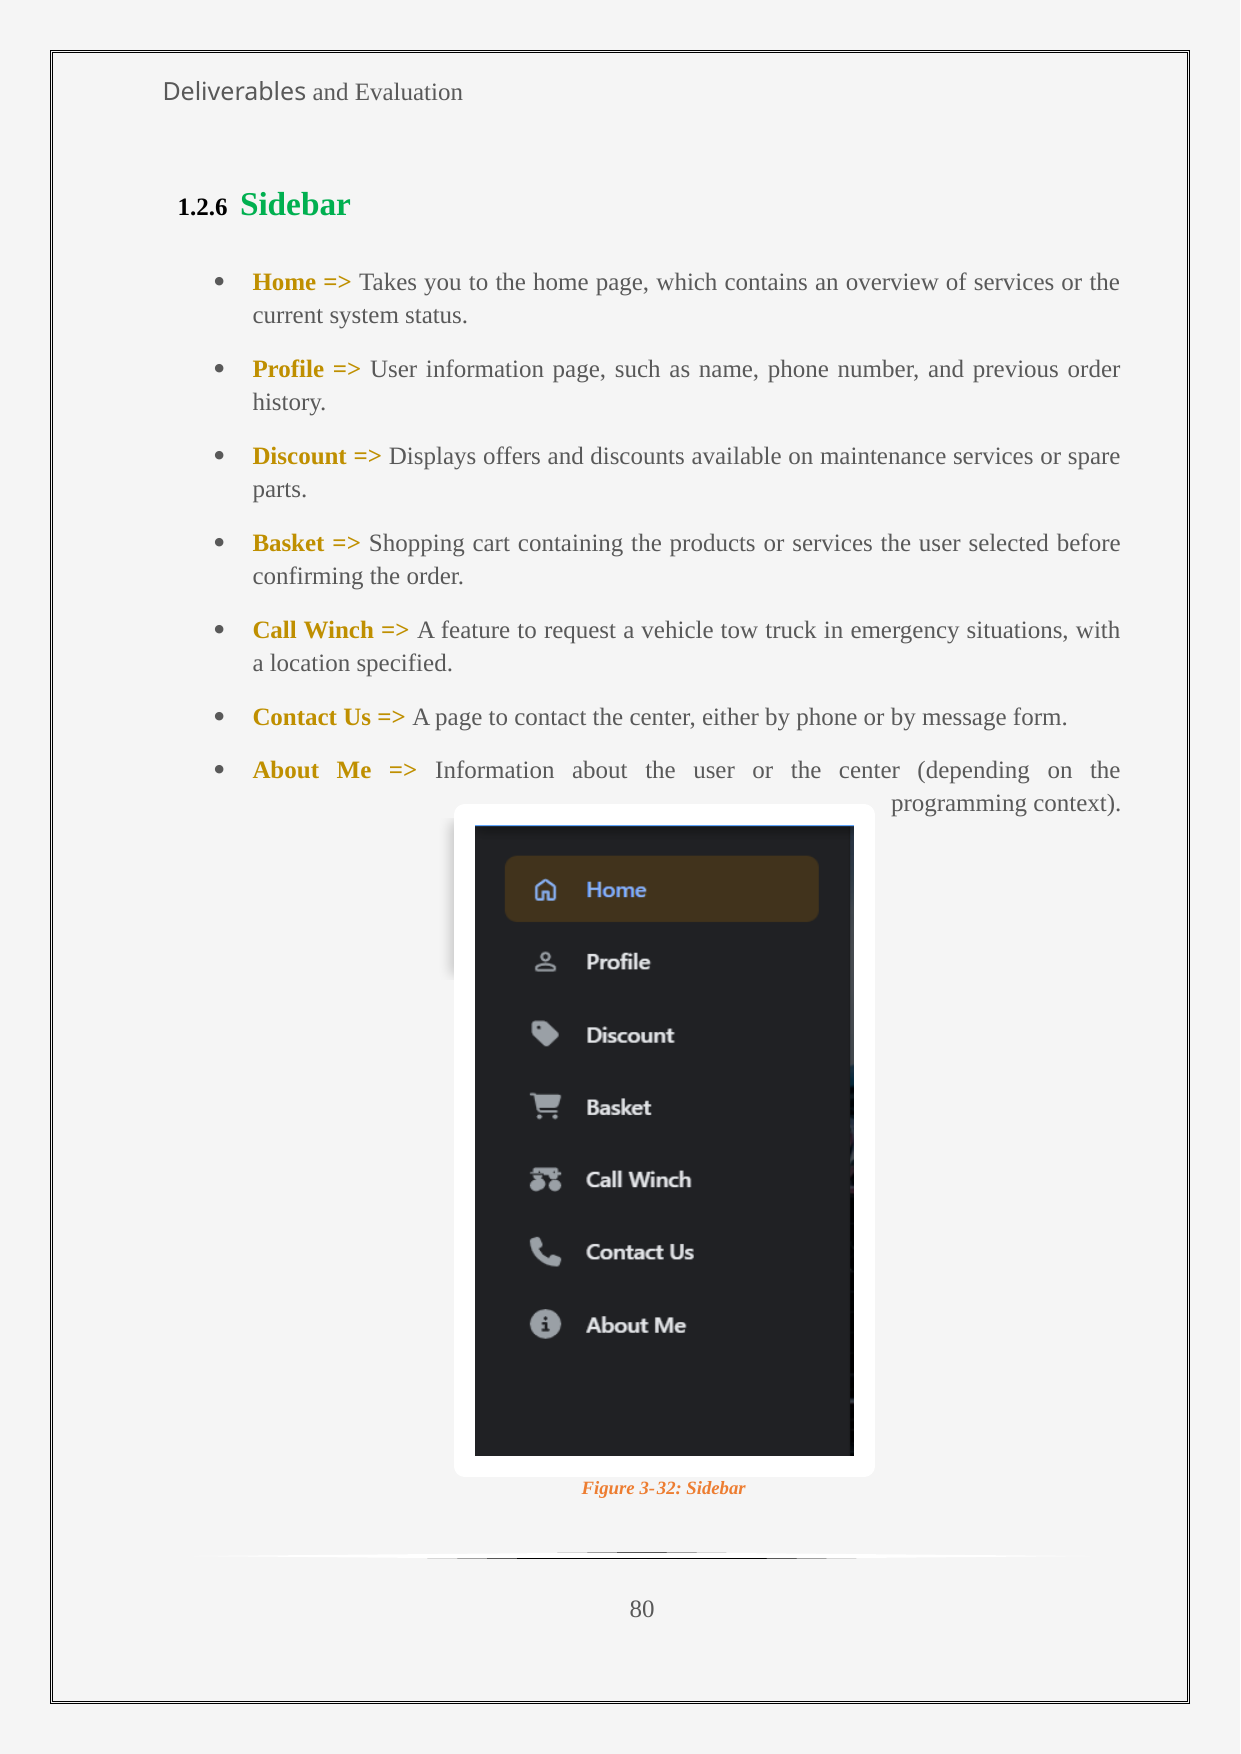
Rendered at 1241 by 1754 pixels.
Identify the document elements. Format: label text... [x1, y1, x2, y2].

list About Me => Information about the user or the center (depending on the programming context). [215, 755, 1122, 817]
list Profile => User information page, such as name, phone number, and previous order history. [215, 354, 1122, 416]
list Call Winch => A feature to request a vehicle tow truck in emergency situations, with a location specified. [215, 615, 1122, 676]
subtitle Sidebar [177, 185, 1122, 223]
picture [475, 825, 854, 1456]
list Basket => Shopping cart containing the products or services the user selected before confirming the order. [215, 528, 1122, 589]
list Discount => Displays offers and discounts available on maintenance services or spare parts. [215, 441, 1122, 503]
list Home => Takes you to the home page, which contains an overview of services or the current system status. [215, 267, 1122, 329]
list Contact Us => A page to contact the center, either by phone or by message form. [215, 702, 1122, 730]
